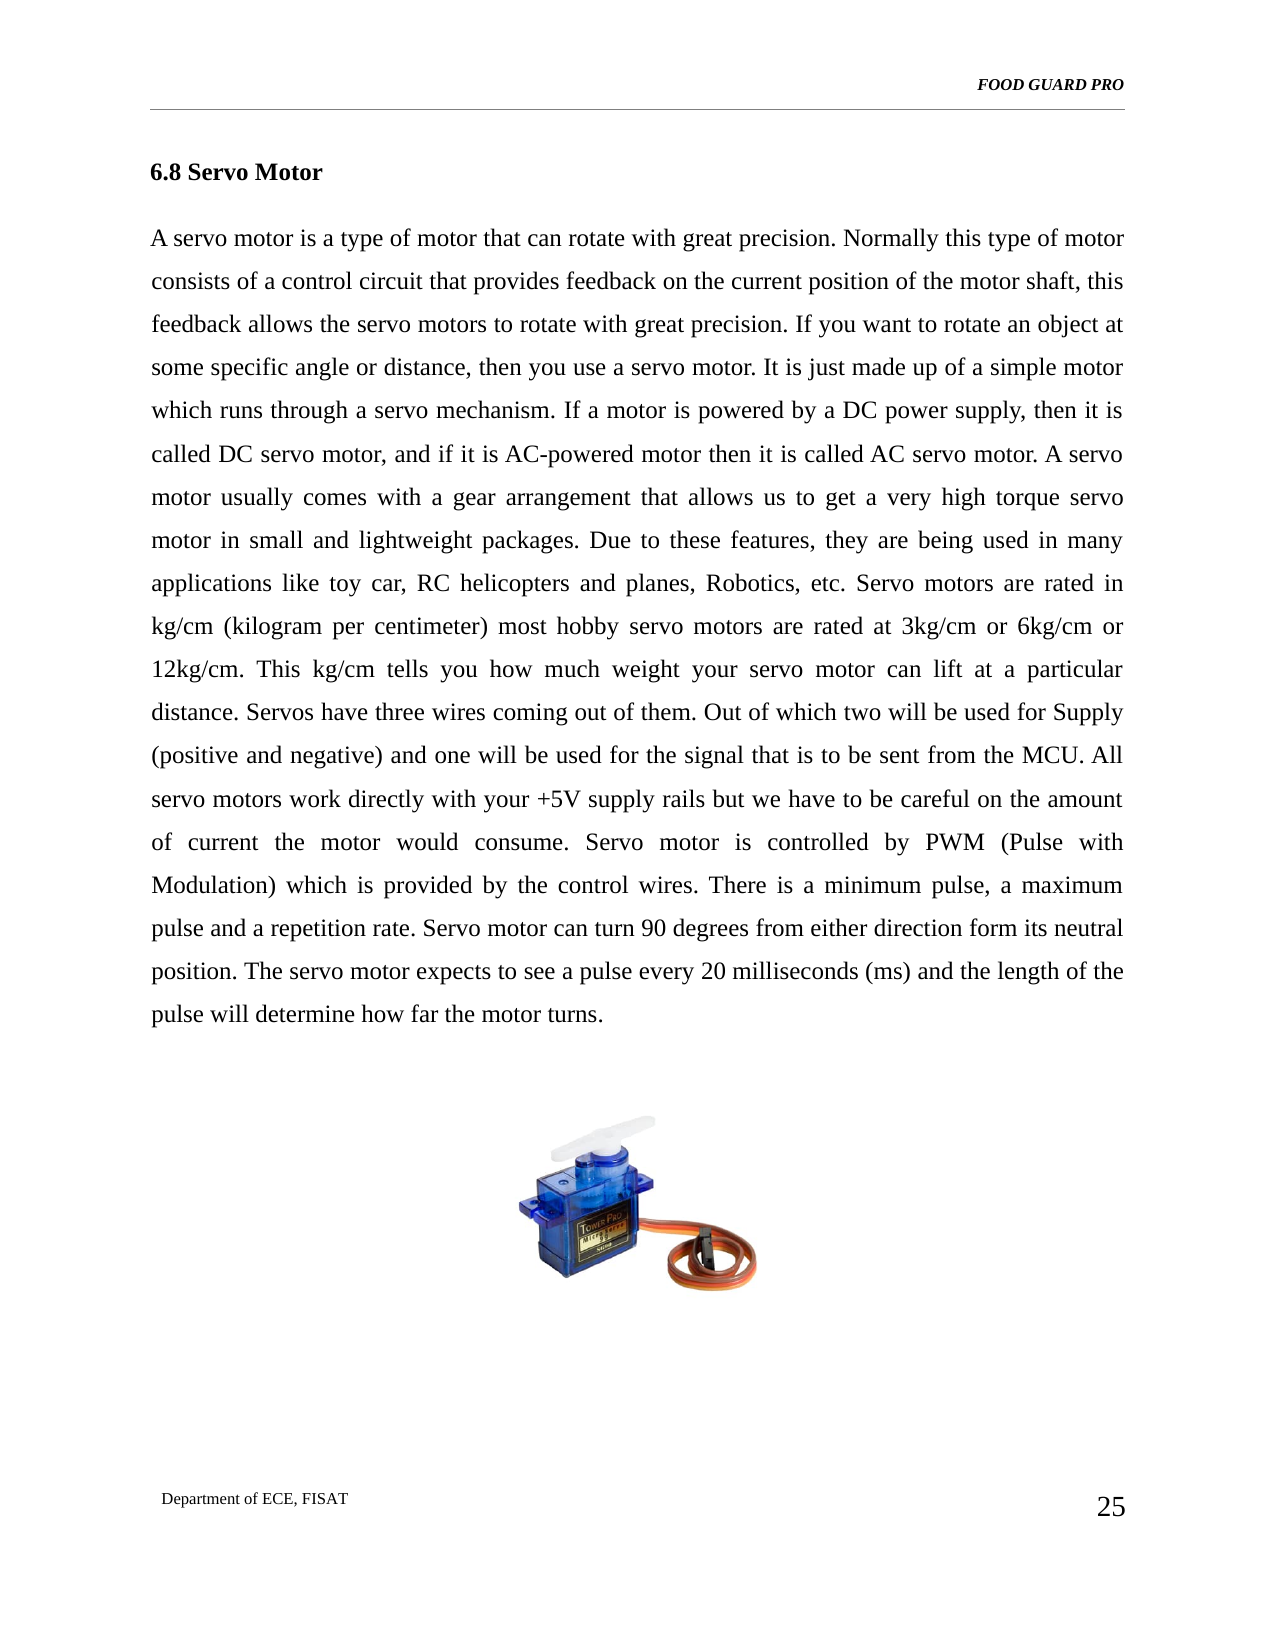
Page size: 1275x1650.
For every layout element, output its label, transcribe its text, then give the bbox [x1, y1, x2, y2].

text 6.8 Servo Motor [150, 157, 1125, 186]
text A servo motor is a type of motor that can rotate with great precision. Normally this type of motor consists of a control circuit that provides feedback on the current position of the motor shaft, this feedback allows the servo motors to rotate with great precision. If you want to rotate an object at some specific angle or distance, then you use a servo motor. It is just made up of a simple motor which runs through a servo mechanism. If a motor is powered by a DC power supply, then it is called DC servo motor, and if it is AC-powered motor then it is called AC servo motor. A servo motor usually comes with a gear arrangement that allows us to get a very high torque servo motor in small and lightweight packages. Due to these features, they are being used in many applications like toy car, RC helicopters and planes, Robotics, etc. Servo motors are rated in kg/cm (kilogram per centimeter) most hobby servo motors are rated at 3kg/cm or 6kg/cm or 12kg/cm. This kg/cm tells you how much weight your servo motor can lift at a particular distance. Servos have three wires coming out of them. Out of which two will be used for Supply (positive and negative) and one will be used for the signal that is to be sent from the MCU. All servo motors work directly with your +5V supply rails but we have to be careful on the amount of current the motor would consume. Servo motor is controlled by PWM (Pulse with Modulation) which is provided by the control wires. There is a minimum pulse, a maximum pulse and a repetition rate. Servo motor can turn 90 degrees from either direction form its neutral position. The servo motor expects to see a pulse every 20 milliseconds (ms) and the length of the pulse will determine how far the motor turns. [150, 223, 1125, 1028]
